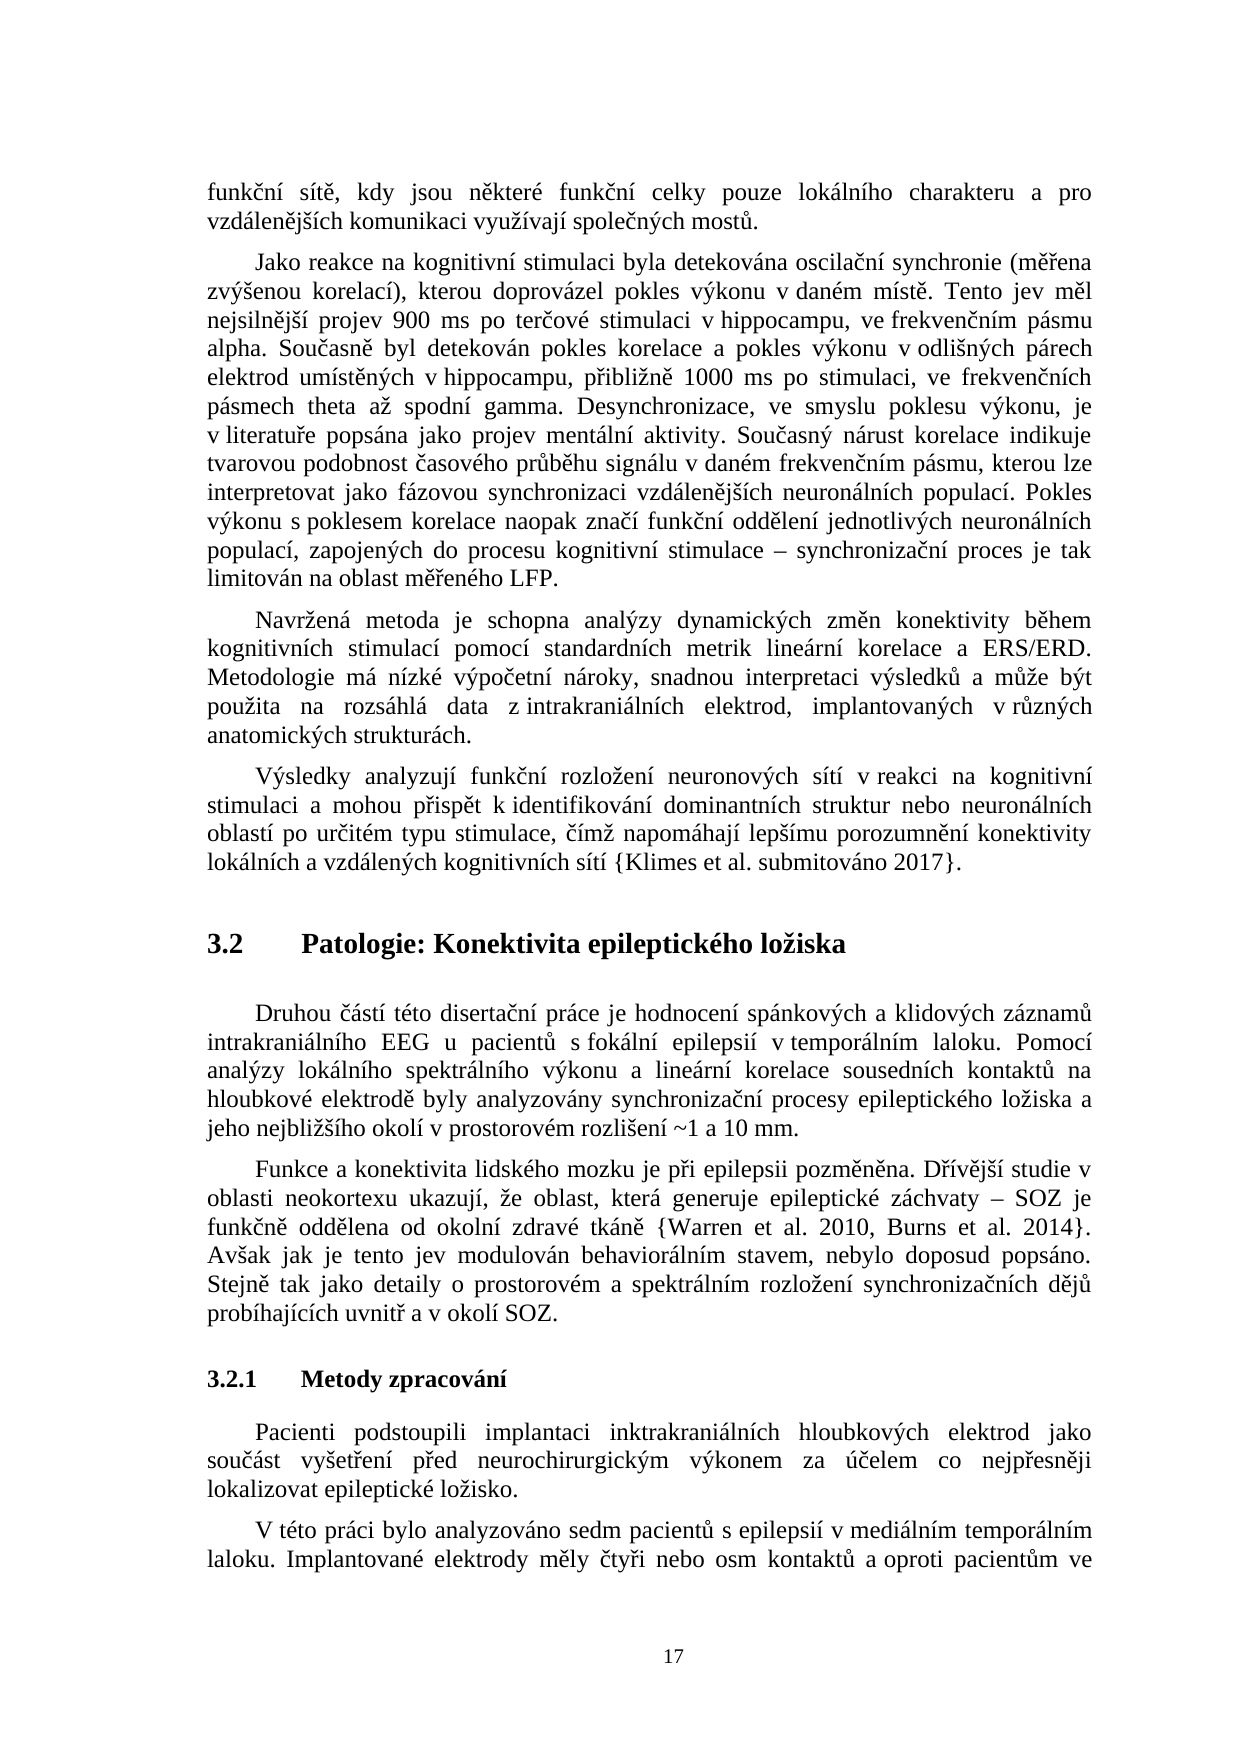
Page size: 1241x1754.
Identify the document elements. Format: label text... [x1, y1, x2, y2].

subtitle Patologie: Konektivita epileptického ložiska [207, 926, 1092, 959]
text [207, 177, 1092, 235]
text Jako reakce na kognitivní stimulaci byla detekována oscilační synchronie (měřena zvýšenou korelací), kterou doprovázel pokles výkonu v daném místě. Tento jev měl nejsilnější projev 900 ms po terčové stimulaci v hippocampu, ve frekvenčním pásmu alpha. Současně byl detekován pokles korelace a pokles výkonu v odlišných párech elektrod umístěných v hippocampu, přibližně 1000 ms po stimulaci, ve frekvenčních pásmech theta až spodní gamma. Desynchronizace, ve smyslu poklesu výkonu, je v literatuře popsána jako projev mentální aktivity. Současný nárust korelace indikuje tvarovou podobnost časového průběhu signálu v daném frekvenčním pásmu, kterou lze interpretovat jako fázovou synchronizaci vzdálenějších neuronálních populací. Pokles výkonu s poklesem korelace naopak značí funkční oddělení jednotlivých neuronálních populací, zapojených do procesu kognitivní stimulace – synchronizační proces je tak limitován na oblast měřeného LFP. [207, 247, 1092, 592]
text Výsledky analyzují funkční rozložení neuronových sítí v reakci na kognitivní stimulaci a mohou přispět k identifikování dominantních struktur nebo neuronálních oblastí po určitém typu stimulace, čímž napomáhají lepšímu porozumnění konektivity lokálních a vzdálených kognitivních sítí {Klimes et al. submitováno 2017}. [207, 761, 1092, 876]
subtitle Metody zpracování [207, 1364, 1092, 1393]
text Funkce a konektivita lidského mozku je při epilepsii pozměněna. Dřívější studie v oblasti neokortexu ukazují, že oblast, která generuje epileptické záchvaty – SOZ je funkčně oddělena od okolní zdravé tkáně {Warren et al. 2010, Burns et al. 2014}. Avšak jak je tento jev modulován behaviorálním stavem, nebylo doposud popsáno. Stejně tak jako detaily o prostorovém a spektrálním rozložení synchronizačních dějů probíhajících uvnitř a v okolí SOZ. [207, 1154, 1092, 1327]
text Pacienti podstoupili implantaci inktrakraniálních hloubkových elektrod jako součást vyšetření před neurochirurgickým výkonem za účelem co nejpřesněji lokalizovat epileptické ložisko. [207, 1417, 1092, 1503]
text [207, 1516, 1092, 1573]
text Druhou částí této disertační práce je hodnocení spánkových a klidových záznamů intrakraniálního EEG u pacientů s fokální epilepsií v temporálním laloku. Pomocí analýzy lokálního spektrálního výkonu a lineární korelace sousedních kontaktů na hloubkové elektrodě byly analyzovány synchronizační procesy epileptického ložiska a jeho nejbližšího okolí v prostorovém rozlišení ~1 a 10 mm. [207, 998, 1092, 1142]
text Navržená metoda je schopna analýzy dynamických změn konektivity během kognitivních stimulací pomocí standardních metrik lineární korelace a ERS/ERD. Metodologie má nízké výpočetní nároky, snadnou interpretaci výsledků a může být použita na rozsáhlá data z intrakraniálních elektrod, implantovaných v různých anatomických strukturách. [207, 605, 1092, 748]
